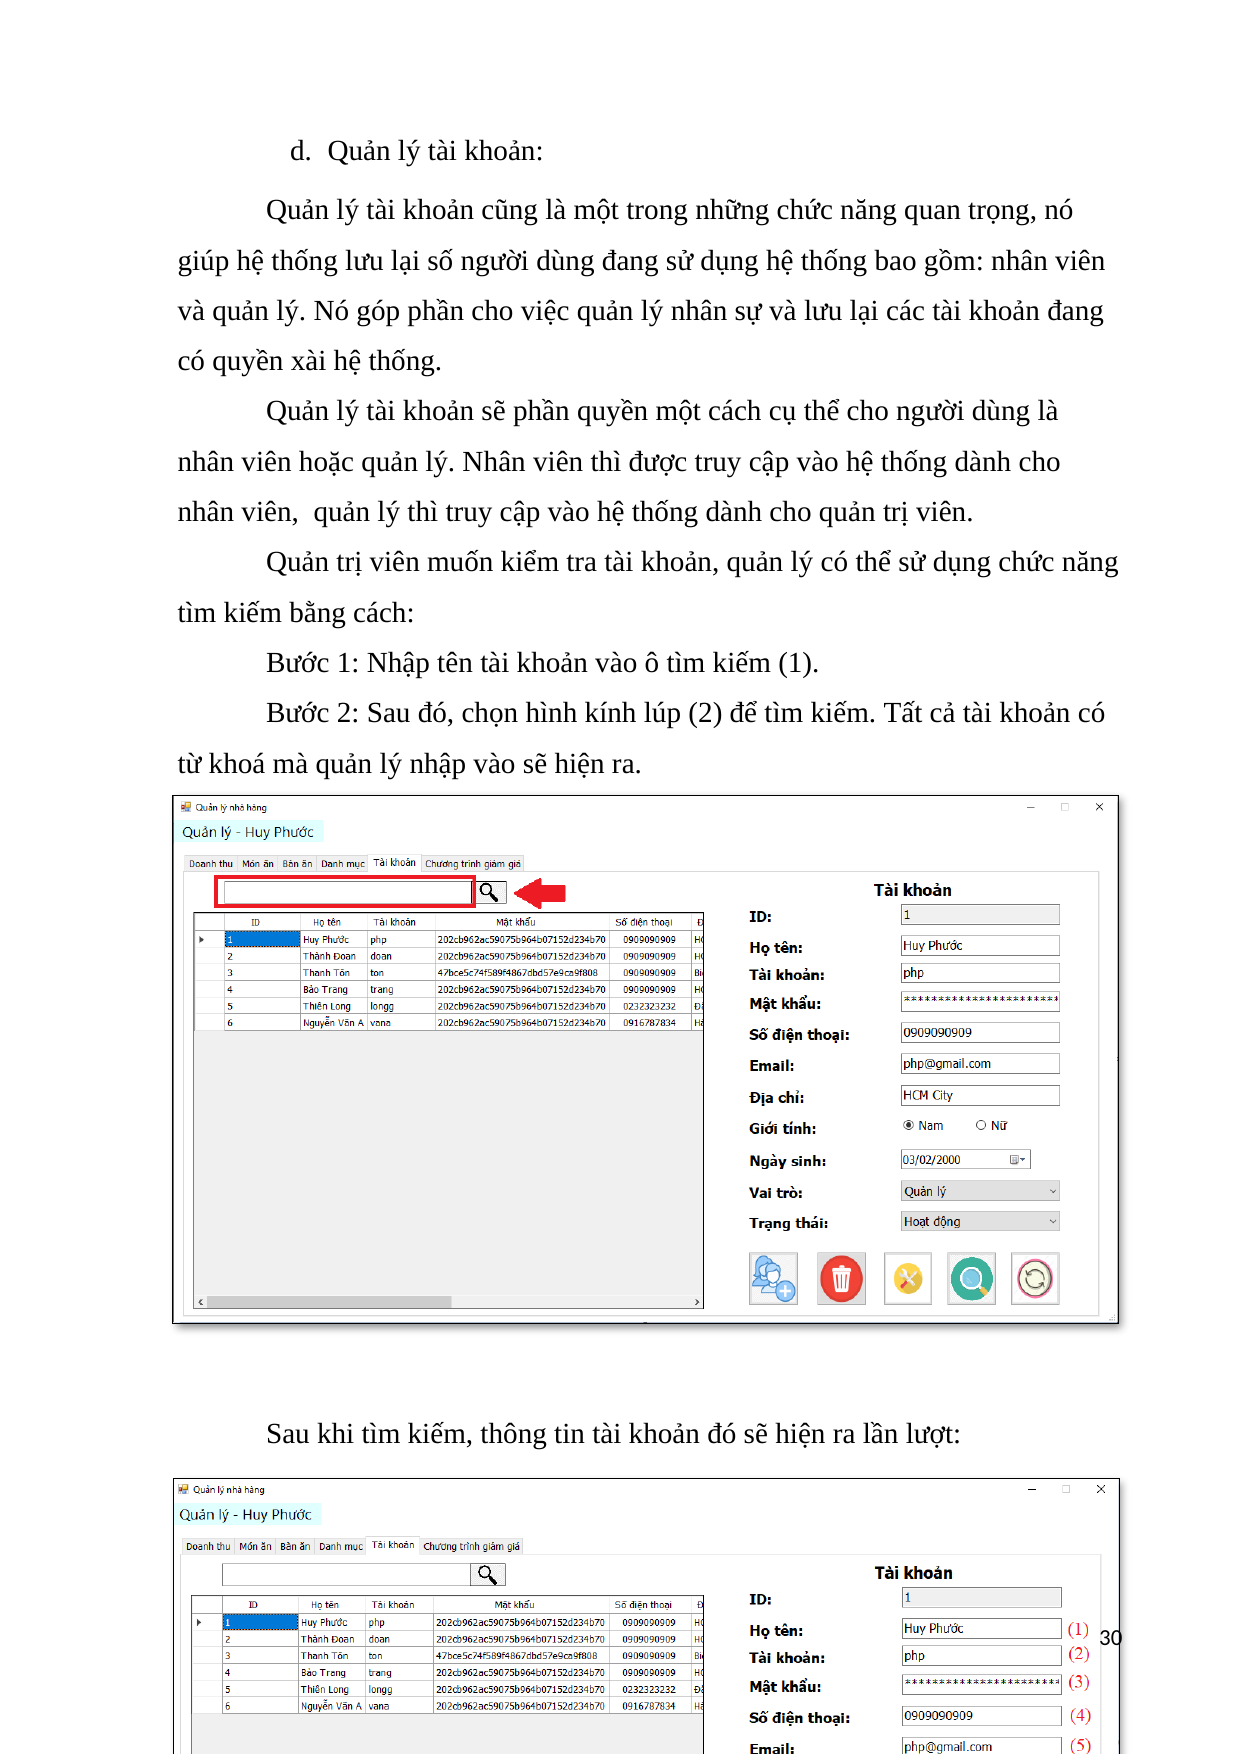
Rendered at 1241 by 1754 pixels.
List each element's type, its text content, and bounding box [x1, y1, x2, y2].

text Quản lý tài khoản sẽ phần quyền một cách cụ thể cho người dùng là nhân viên hoặc quản lý. Nhân viên thì được truy cập vào hệ thống dành cho nhân viên, quản lý thì truy cập vào hệ thống dành cho quản trị viên. [177, 393, 1122, 528]
picture [173, 796, 1118, 1323]
text Bước 1: Nhập tên tài khoản vào ô tìm kiếm (1). [177, 645, 1122, 679]
picture [1113, 1632, 1119, 1644]
text Sau khi tìm kiếm, thông tin tài khoản đó sẽ hiện ra lần lượt: [177, 1417, 1122, 1450]
text Quản trị viên muốn kiểm tra tài khoản, quản lý có thể sử dụng chức năng tìm kiếm bằng cách: [177, 544, 1122, 628]
text Quản lý tài khoản: [290, 133, 1122, 166]
text Bước 2: Sau đó, chọn hình kính lúp (2) để tìm kiếm. Tất cả tài khoản có từ khoá mà quản lý nhập vào sẽ hiện ra. [177, 695, 1122, 779]
text Quản lý tài khoản cũng là một trong những chức năng quan trọng, nó giúp hệ thống lưu lại số người dùng đang sử dụng hệ thống bao gồm: nhân viên và quản lý. Nó góp phần cho việc quản lý nhân sự và lưu lại các tài khoản đang có quyền xài hệ thống. [177, 192, 1122, 377]
picture [174, 1479, 1119, 1754]
